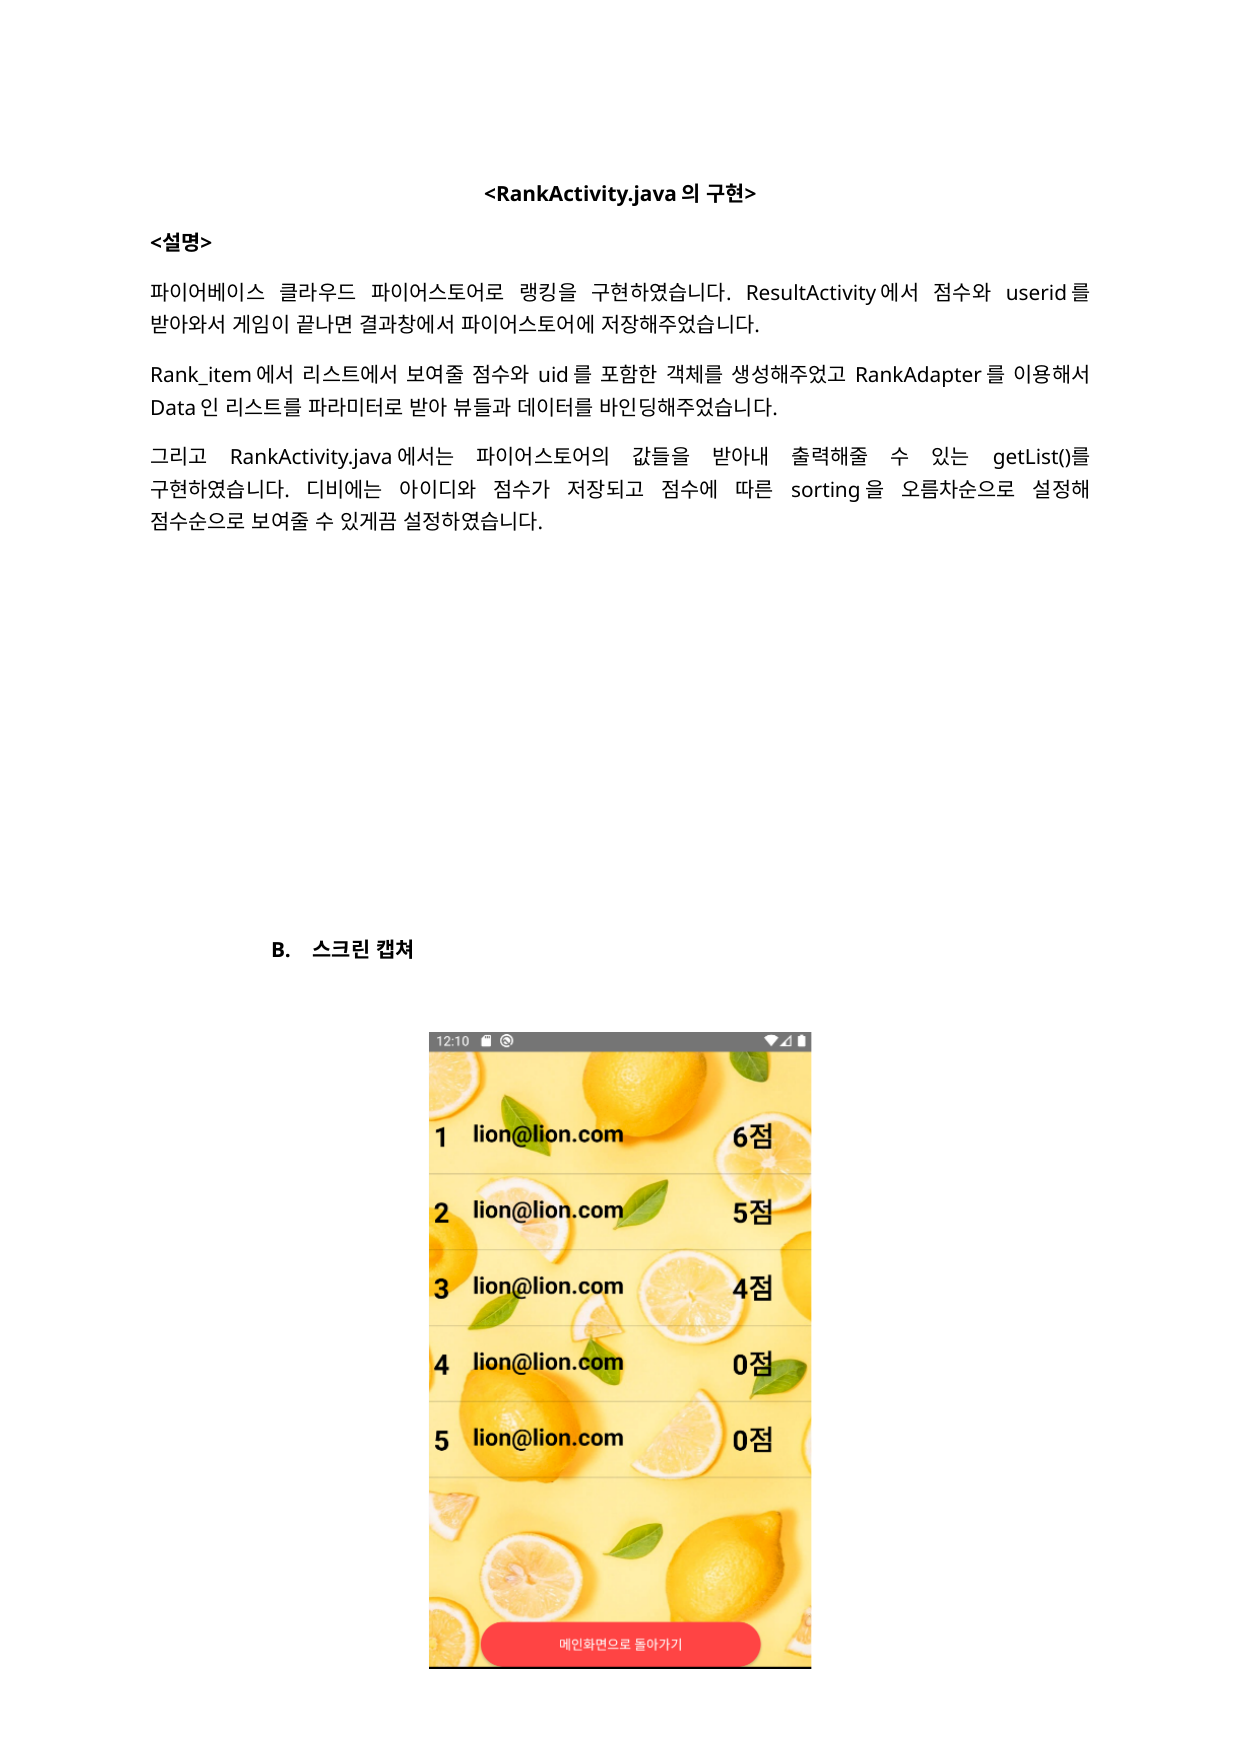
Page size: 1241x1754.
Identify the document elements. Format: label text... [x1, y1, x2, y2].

text 파이어베이스 클라우드 파이어스토어로 랭킹을 구현하였습니다. ResultActivity에서 점수와 userid를 받아와서 게임이 끝나면 결과창에서 파이어스토어에 저장해주었습니다. [150, 276, 1090, 339]
text Rank_item에서 리스트에서 보여줄 점수와 uid를 포함한 객체를 생성해주었고 RankAdapter를 이용해서 Data인 리스트를 파라미터로 받아 뷰들과 데이터를 바인딩해주었습니다. [150, 358, 1090, 421]
text 그리고 RankActivity.java에서는 파이어스토어의 값들을 받아내 출력해줄 수 있는 getList()를 구현하였습니다. 디비에는 아이디와 점수가 저장되고 점수에 따른 sorting을 오름차순으로 설정해 점수순으로 보여줄 수 있게끔 설정하였습니다. [150, 440, 1090, 536]
list 스크린 캡쳐 [271, 933, 1090, 963]
text <RankActivity.java의 구현> [150, 177, 1090, 207]
text <설명> [150, 227, 1090, 257]
picture [428, 1032, 812, 1669]
